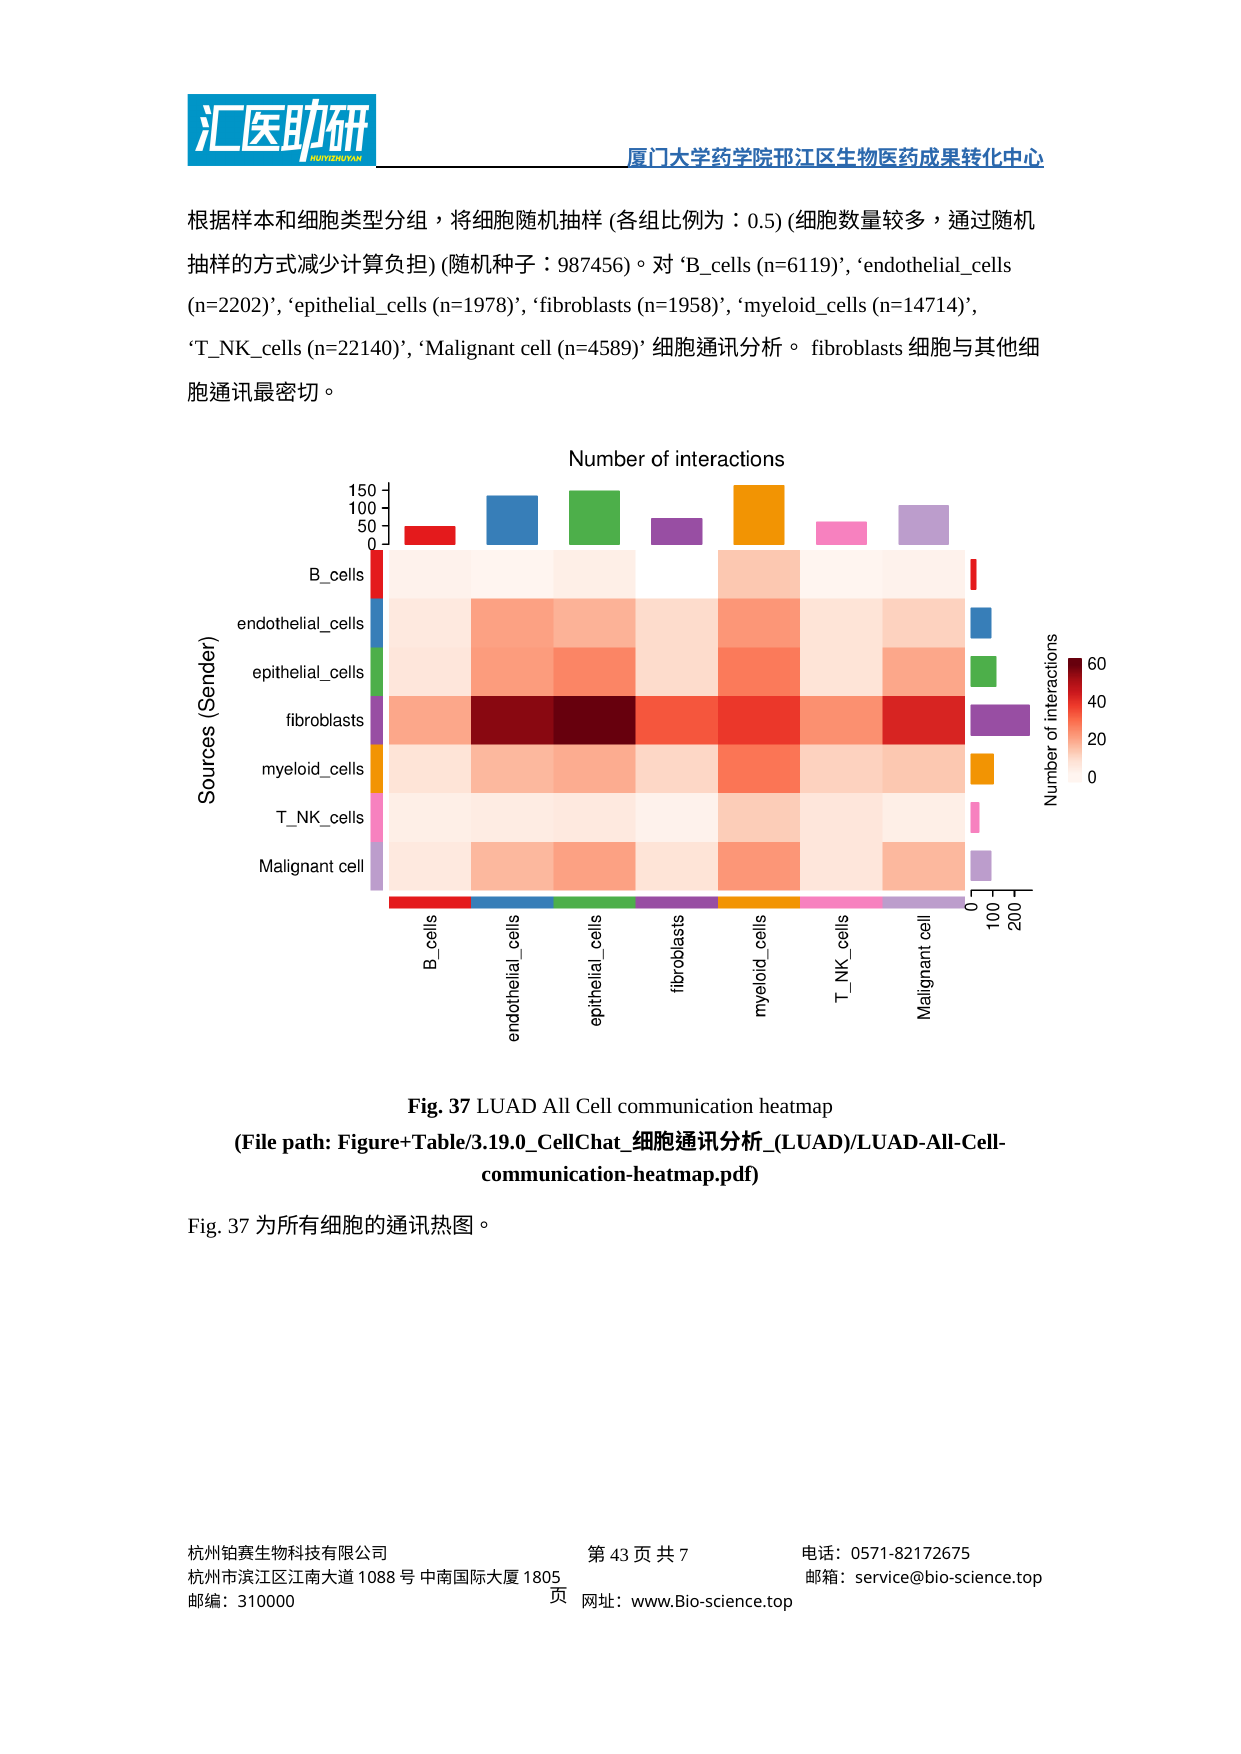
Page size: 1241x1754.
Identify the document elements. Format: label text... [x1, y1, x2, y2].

text Fig. 37 为所有细胞的通讯热图。 [187, 1209, 1053, 1239]
picture [327, 106, 368, 150]
picture [201, 118, 208, 127]
text Fig. 37 LUAD All Cell communication heatmap [187, 1093, 1053, 1119]
picture [282, 99, 327, 161]
picture [196, 131, 208, 150]
picture [187, 440, 1118, 1060]
text (File path: Figure+Table/3.19.0_CellChat_细胞通讯分析_(LUAD)/LUAD-All-Cell-communication-heatmap.pdf) [187, 1126, 1053, 1186]
picture [204, 106, 210, 114]
picture [243, 106, 284, 150]
picture [210, 106, 243, 150]
text 根据样本和细胞类型分组，将细胞随机抽样 (各组比例为：0.5) (细胞数量较多，通过随机抽样的方式减少计算负担) (随机种子：987456)。对 ‘B_cells (n=6119)’, ‘endothelial_cells (n=2202)’, ‘epithelial_cells (n=1978)’, ‘fibroblasts (n=1958)’, ‘myeloid_cells (n=14714)’, ‘T_NK_cells (n=22140)’, ‘Malignant cell (n=4589)’ 细胞通讯分析。 fibroblasts 细胞与其他细胞通讯最密切。 [187, 205, 1053, 406]
